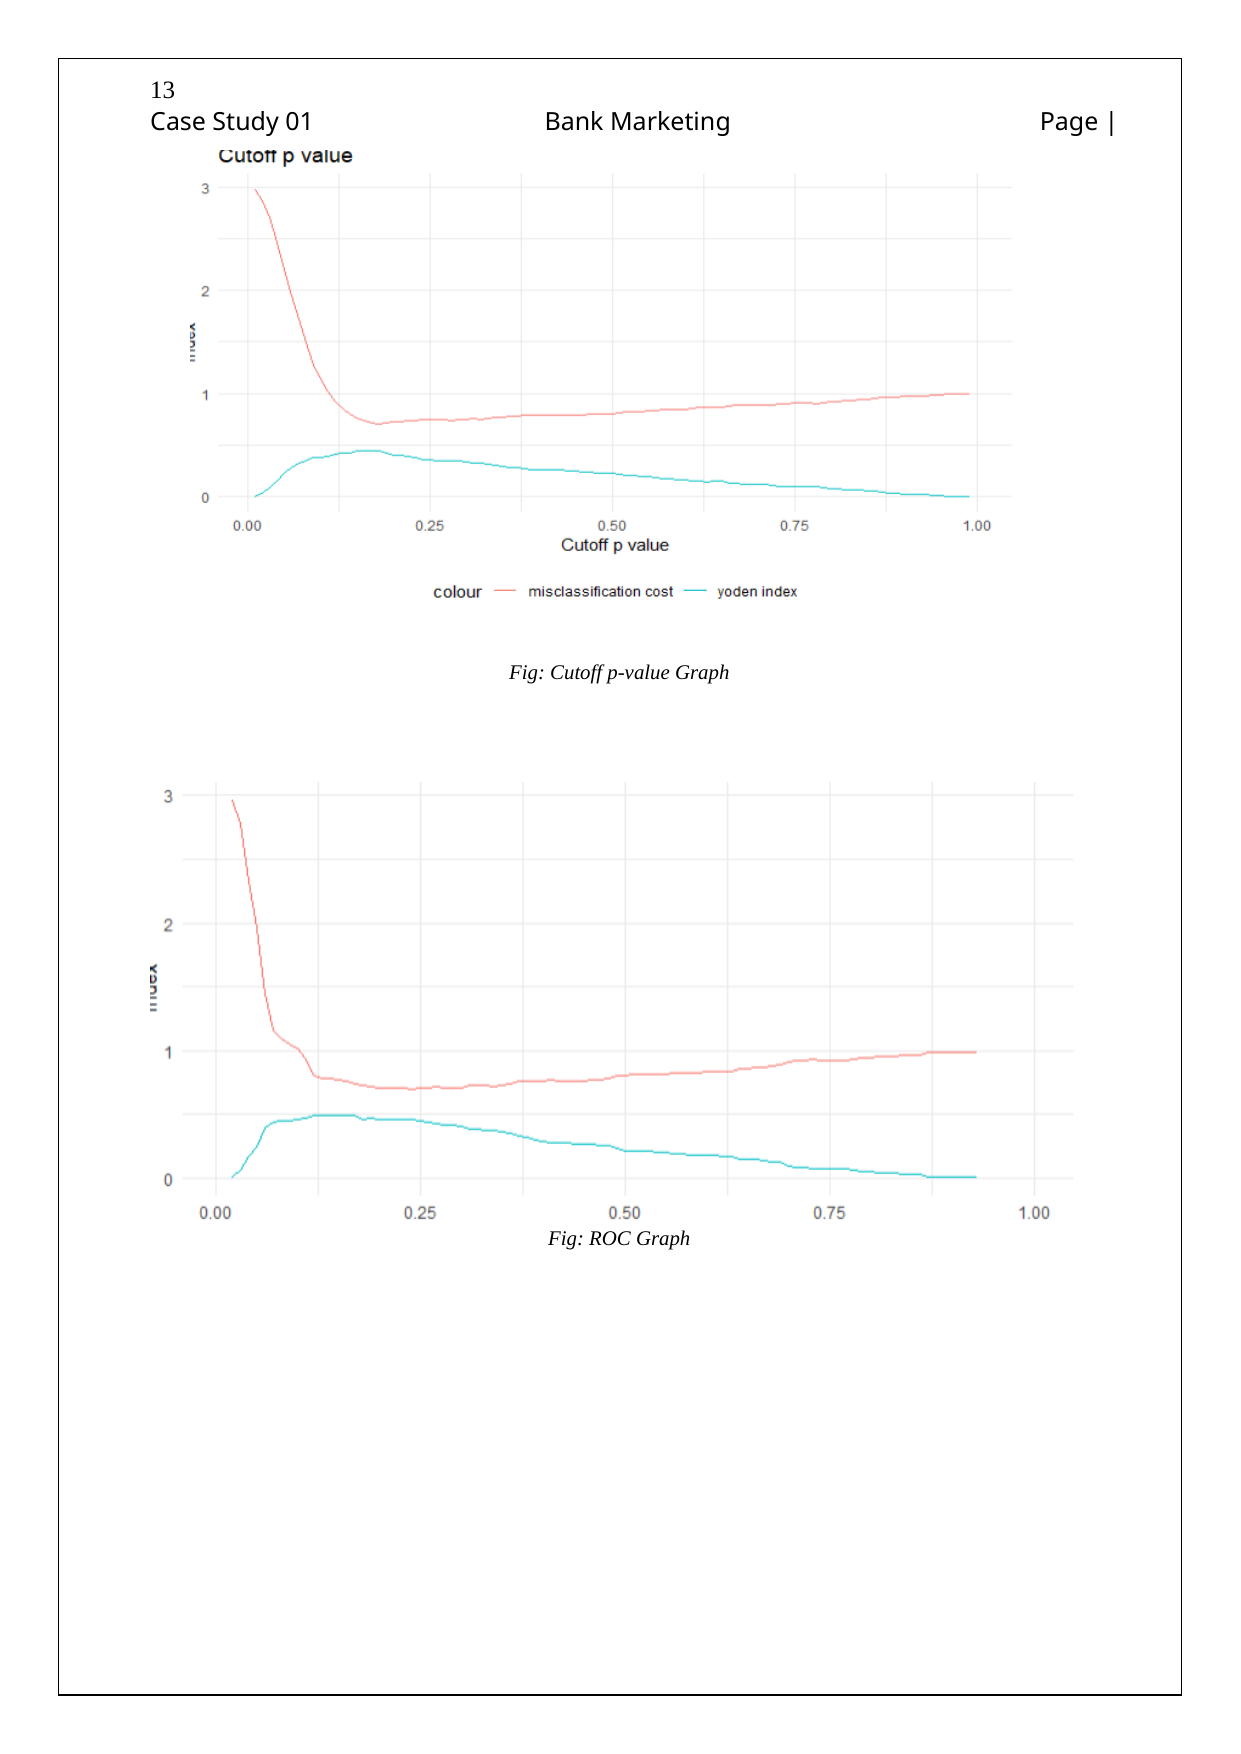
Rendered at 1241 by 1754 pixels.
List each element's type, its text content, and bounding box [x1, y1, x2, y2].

picture [190, 150, 1051, 621]
picture [150, 782, 1090, 1226]
text Fig: ROC Graph [150, 1226, 1090, 1249]
text Fig: Cutoff p-value Graph [150, 660, 1090, 684]
